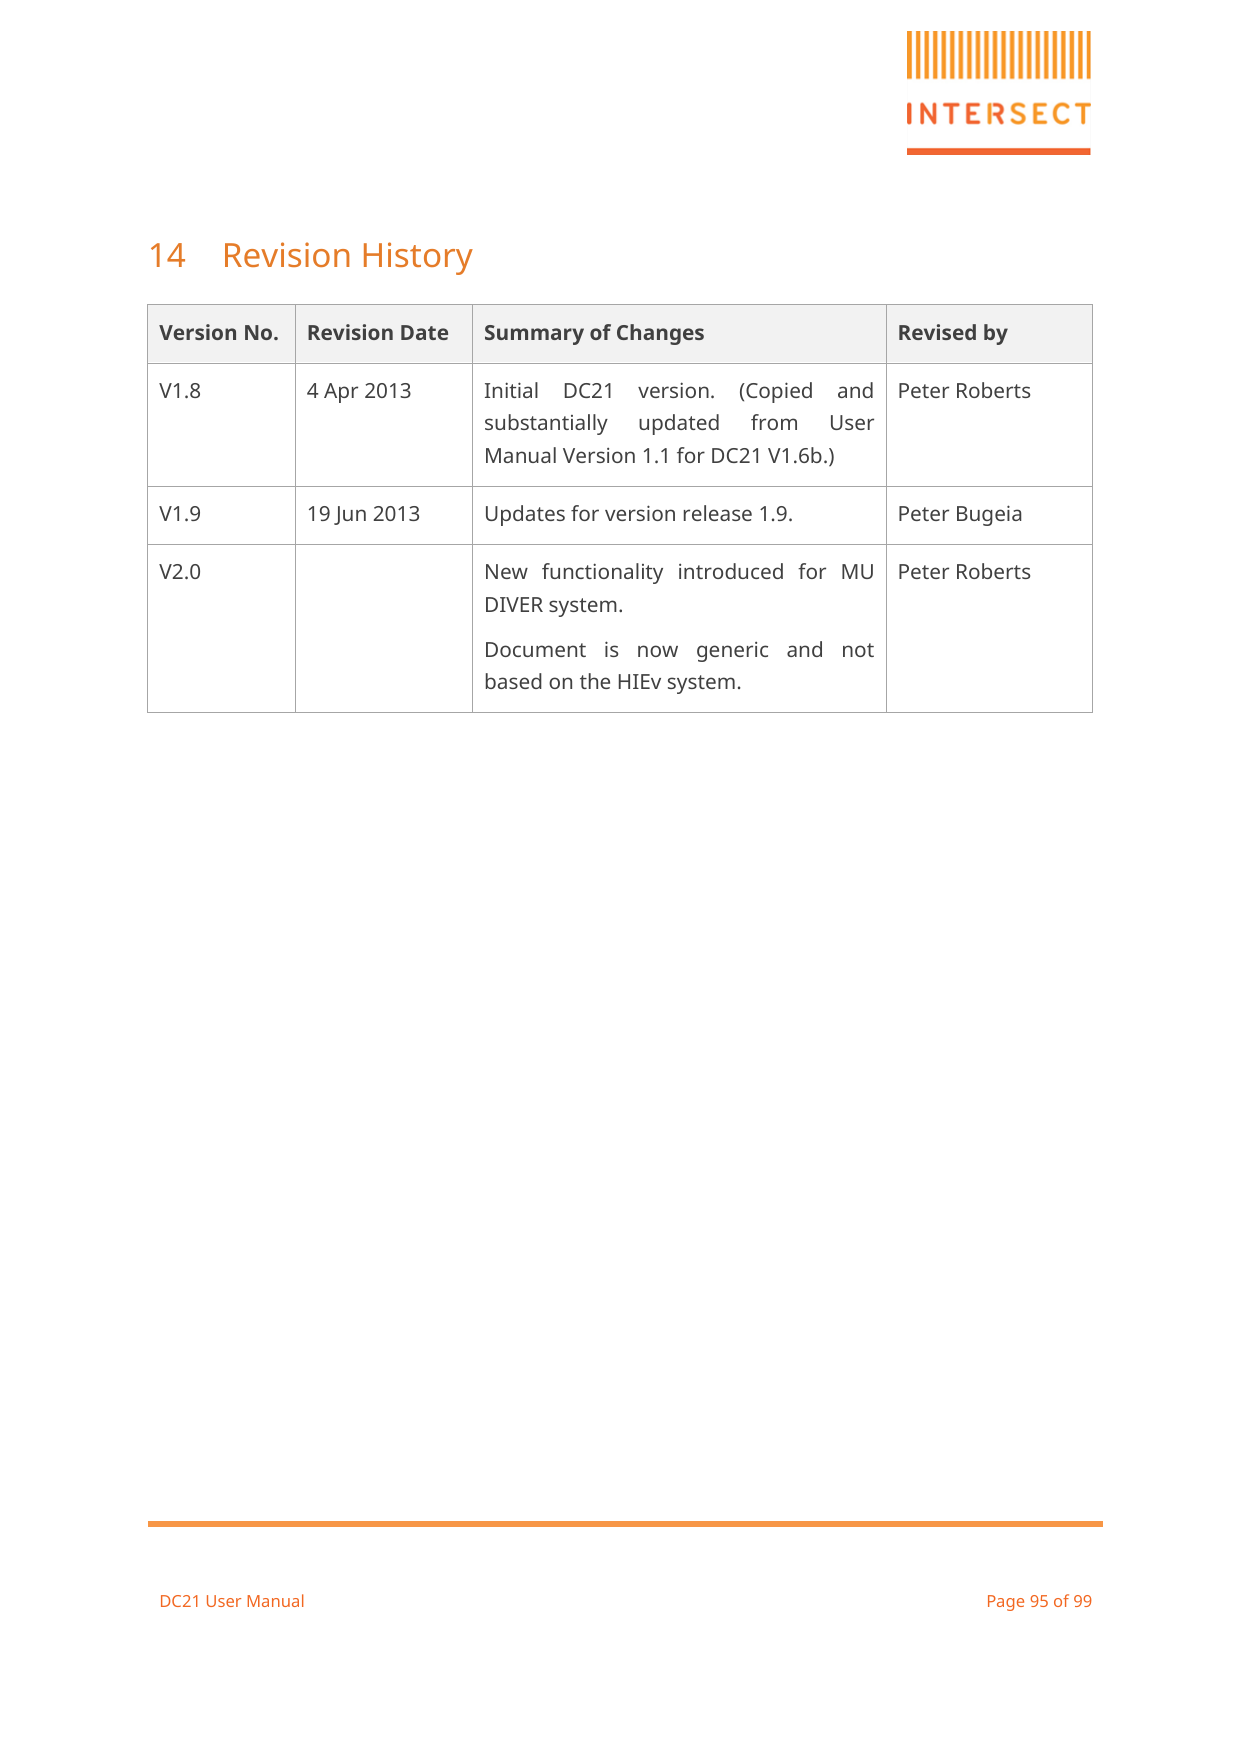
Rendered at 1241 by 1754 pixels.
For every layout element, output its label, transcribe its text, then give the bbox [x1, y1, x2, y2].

table_cell 4 Apr 2013 [296, 364, 472, 486]
table_cell Peter Bugeia [887, 487, 1092, 544]
table_cell Peter Roberts [887, 364, 1092, 486]
picture [905, 29, 1093, 157]
table_header Summary of Changes [473, 305, 886, 362]
table_cell Updates for version release 1.9. [473, 487, 886, 544]
table_cell [296, 545, 472, 712]
table_cell V1.9 [148, 487, 295, 544]
table_header Version No. [148, 305, 295, 362]
table_cell Initial DC21 version. (Copied and substantially updated from User Manual Version 1.1 for DC21 V1.6b.) [473, 364, 886, 486]
table_header Revision Date [296, 305, 472, 362]
table_cell 19 Jun 2013 [296, 487, 472, 544]
table_cell New functionality introduced for MU DIVER system. Document is now generic and not based on the HIEv system. [473, 545, 886, 712]
table_cell Peter Roberts [887, 545, 1092, 712]
table_header Revised by [887, 305, 1092, 362]
subtitle Revision History [148, 231, 1092, 277]
table_cell V1.8 [148, 364, 295, 486]
table_cell V2.0 [148, 545, 295, 712]
